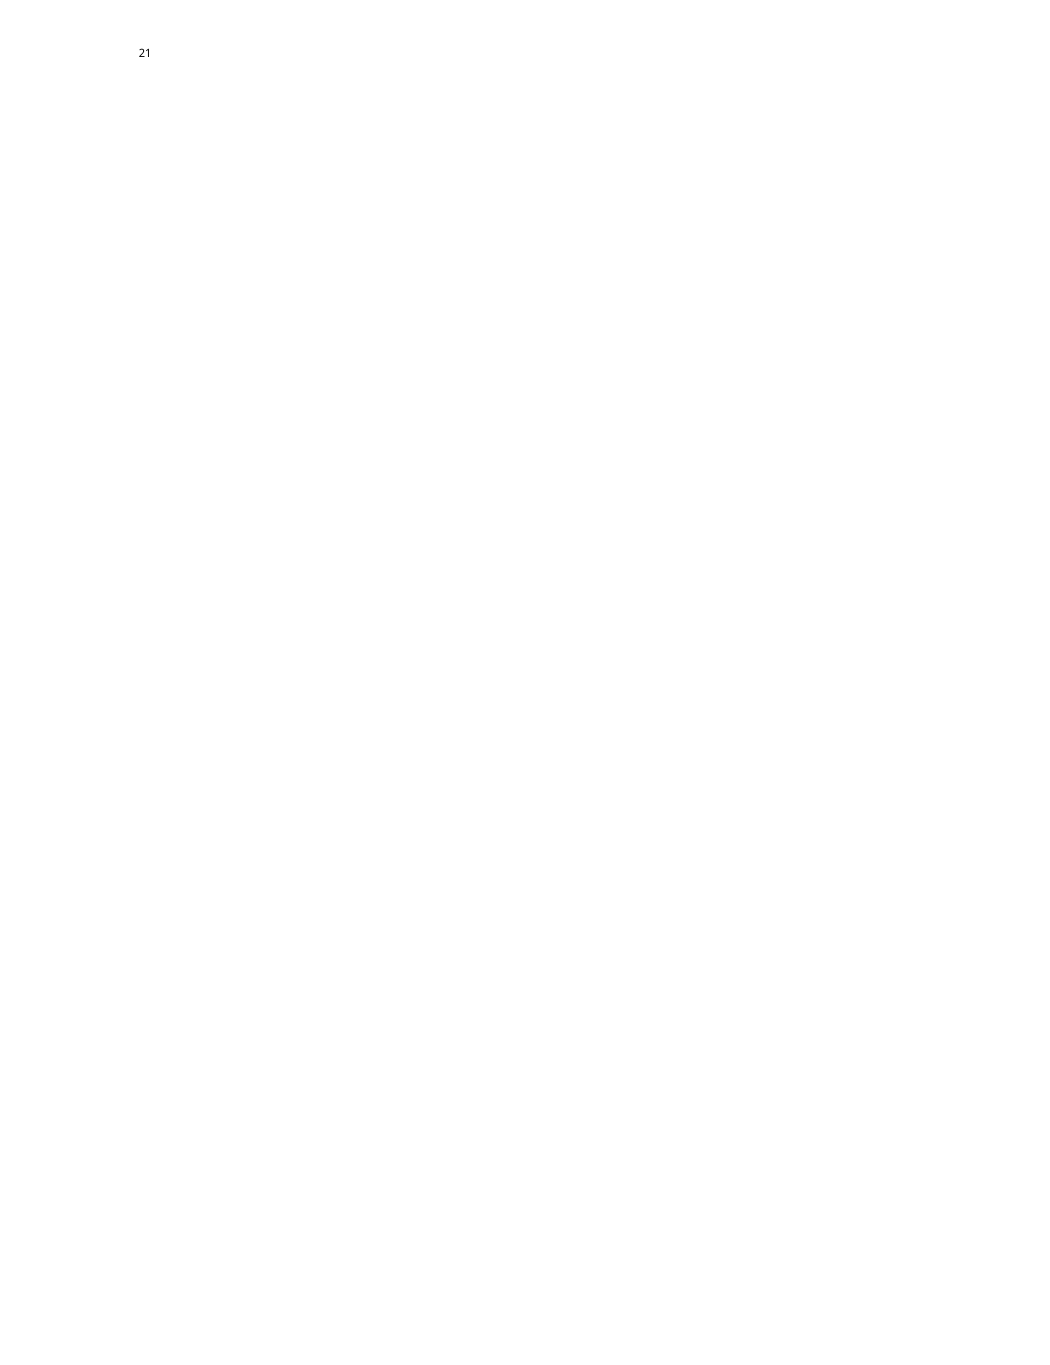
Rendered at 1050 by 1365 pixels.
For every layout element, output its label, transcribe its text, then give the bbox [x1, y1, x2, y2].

text 21 [139, 45, 944, 60]
